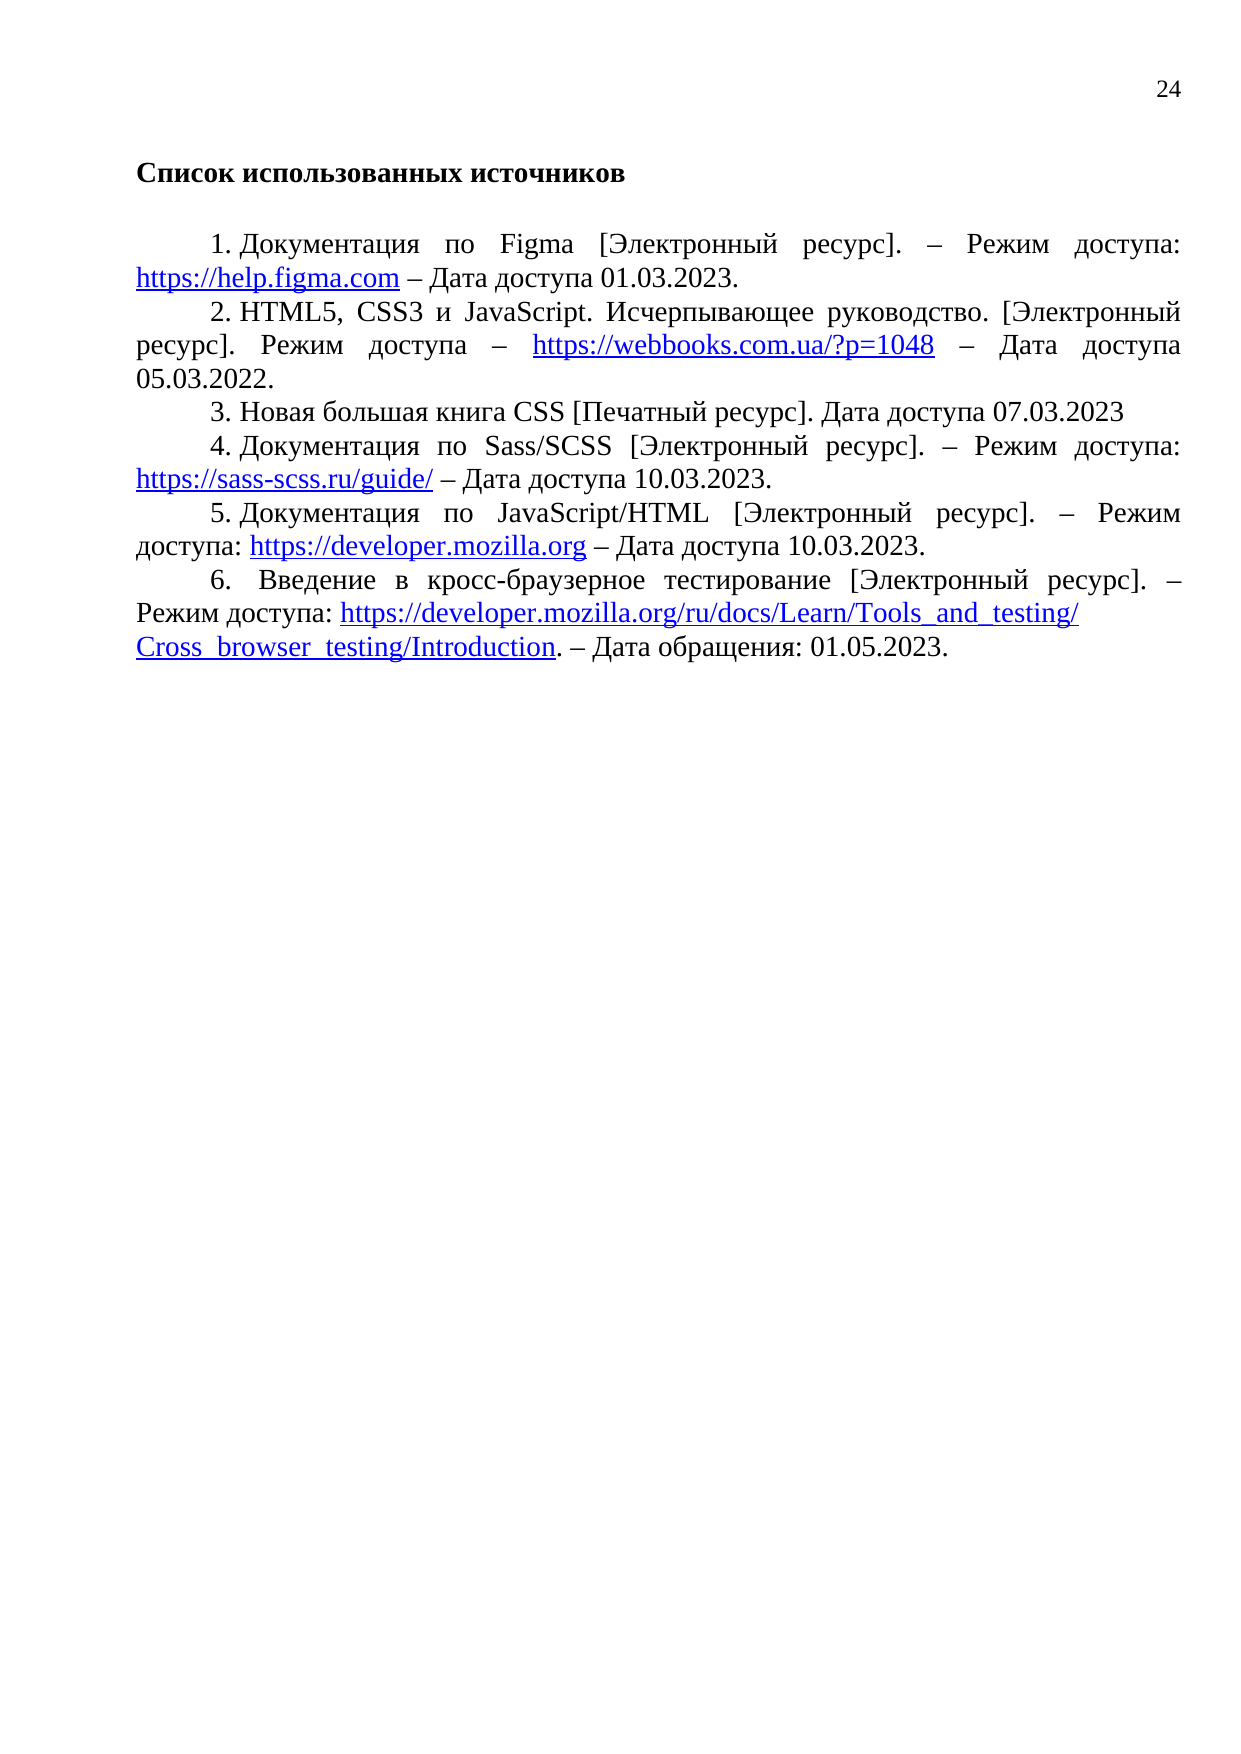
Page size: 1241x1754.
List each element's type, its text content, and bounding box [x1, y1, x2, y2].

list Введение в кросс-браузерное тестирование [Электронный ресурс]. – Режим доступа: https://developer.mozilla.org/ru/docs/Learn/Tools_and_testing/ Cross_browser_testing/Introduction. – Дата обращения: 01.05.2023. [136, 562, 1181, 663]
list HTML5, CSS3 и JavaScript. Исчерпывающее руководство. [Электронный ресурс]. Режим доступа – https://webbooks.com.ua/?p=1048 – Дата доступа 05.03.2022. [136, 294, 1181, 394]
subtitle Список использованных источников [136, 156, 1181, 189]
list Документация по JavaScript/HTML [Электронный ресурс]. – Режим доступа: https://developer.mozilla.org – Дата доступа 10.03.2023. [136, 495, 1181, 562]
list Новая большая книга CSS [Печатный ресурс]. Дата доступа 07.03.2023 [136, 394, 1181, 428]
list Документация по Figma [Электронный ресурс]. – Режим доступа: https://help.figma.com – Дата доступа 01.03.2023. [136, 227, 1181, 294]
list Документация по Sass/SCSS [Электронный ресурс]. – Режим доступа: https://sass-scss.ru/guide/ – Дата доступа 10.03.2023. [136, 428, 1181, 495]
